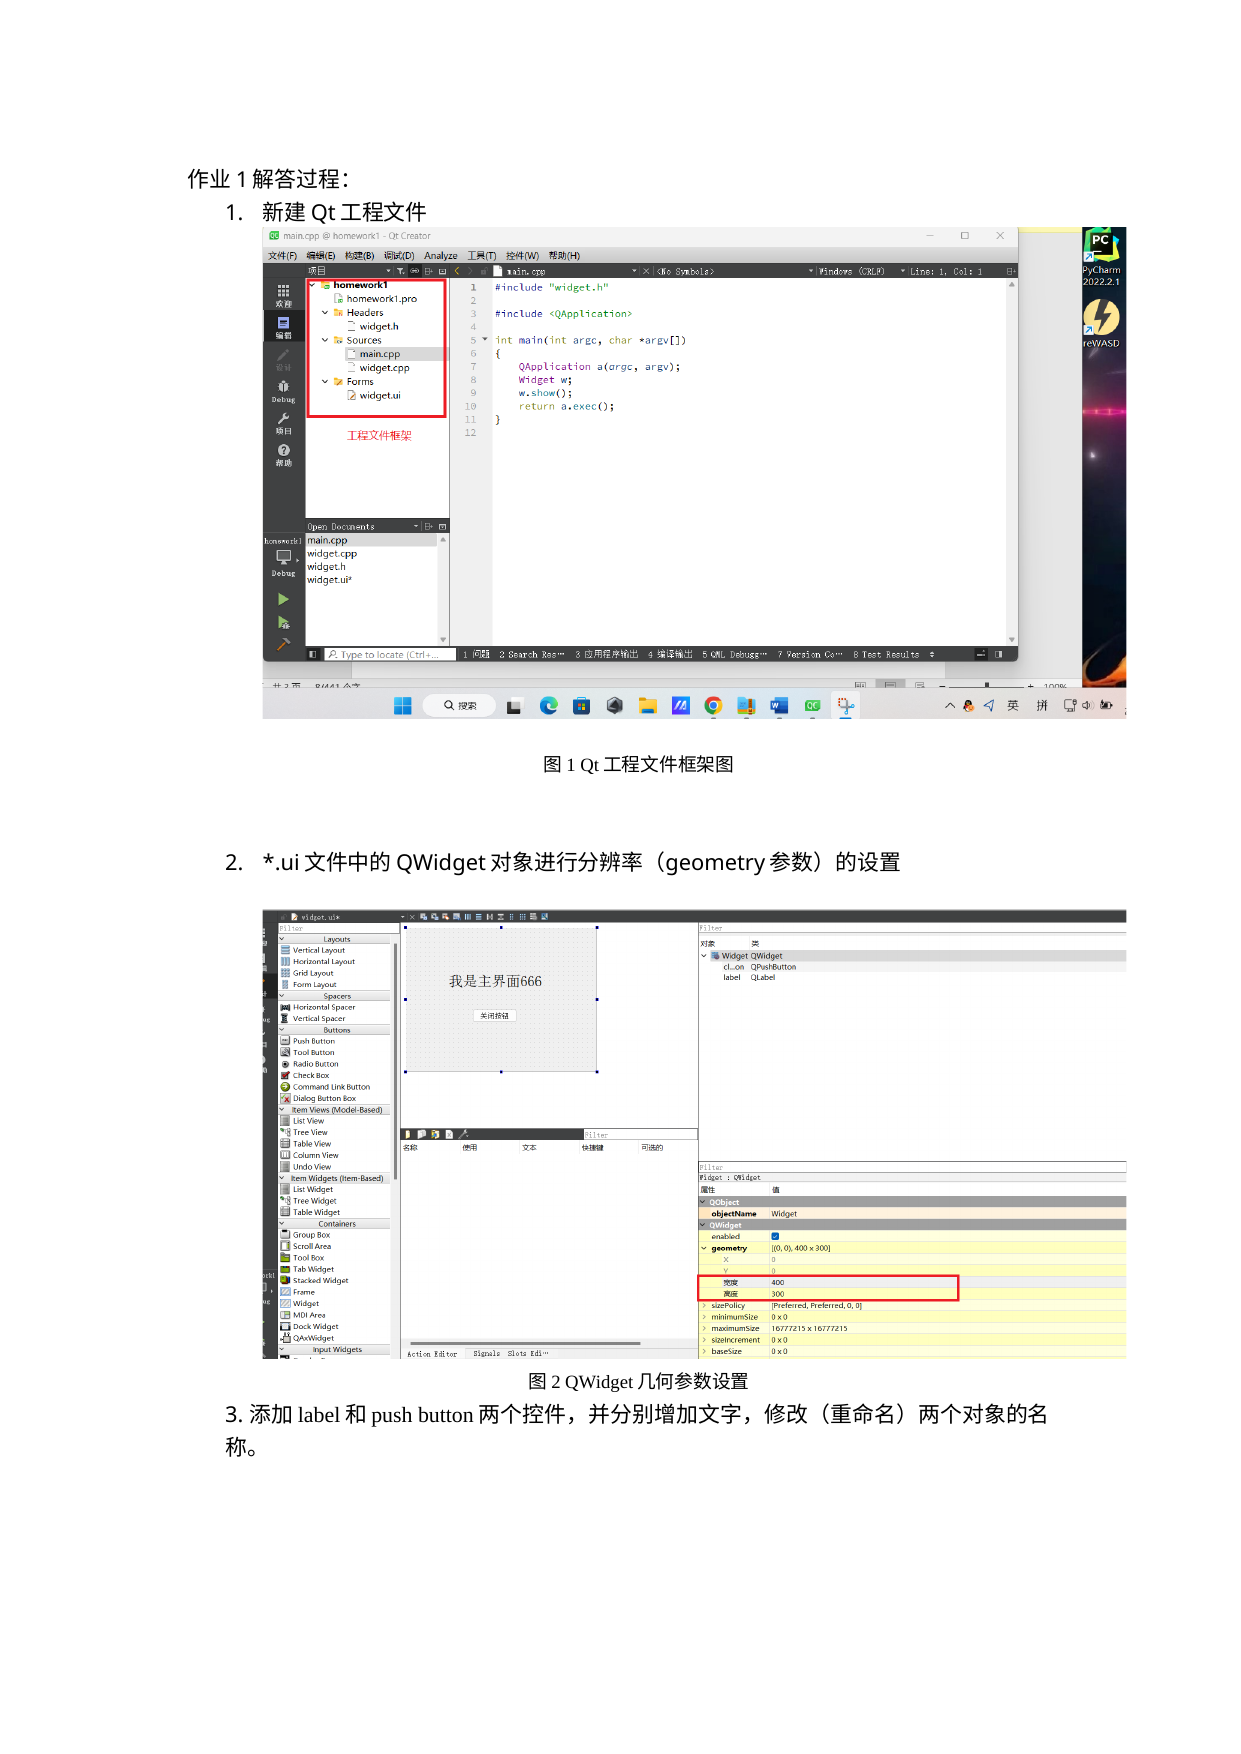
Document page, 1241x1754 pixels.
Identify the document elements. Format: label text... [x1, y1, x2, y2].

picture [262, 909, 1127, 1359]
list 新建Qt工程文件 [225, 194, 1053, 227]
picture [262, 227, 1127, 719]
list 图2 QWidget几何参数设置 [225, 1364, 1053, 1397]
list *.ui文件中的QWidget对象进行分辨率（geometry参数）的设置 [225, 844, 1053, 877]
list 图1 Qt工程文件框架图 [225, 747, 1053, 779]
list 3. 添加label和push button两个控件，并分别增加文字，修改（重命名）两个对象的名称。 [225, 1397, 1053, 1462]
text 作业1解答过程： [187, 162, 1053, 194]
